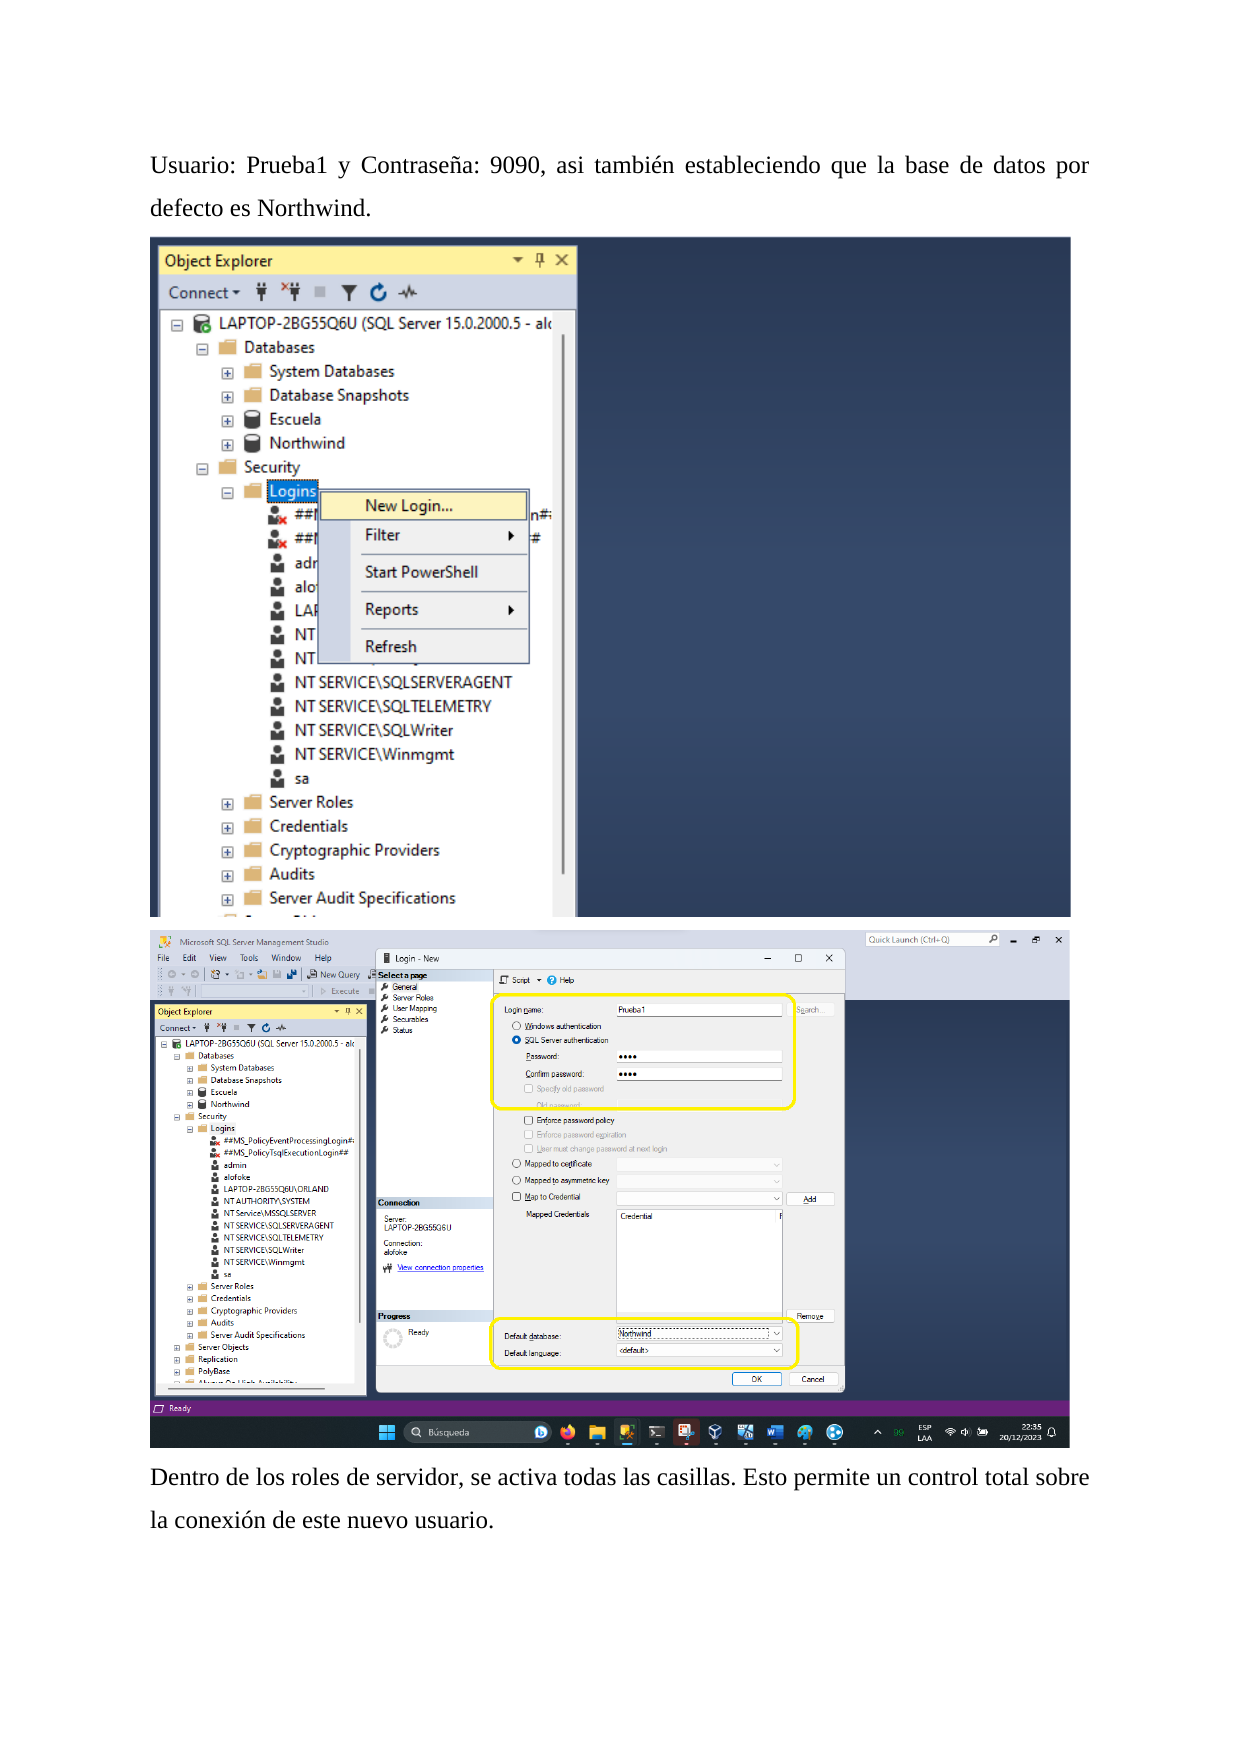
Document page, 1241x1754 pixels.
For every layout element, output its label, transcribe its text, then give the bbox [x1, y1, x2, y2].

text Dentro de los roles de servidor, se activa todas las casillas. Esto permite un control total sobre la conexión de este nuevo usuario. [150, 1462, 1090, 1534]
picture [150, 236, 1071, 917]
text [150, 150, 1090, 222]
picture [150, 930, 1070, 1448]
